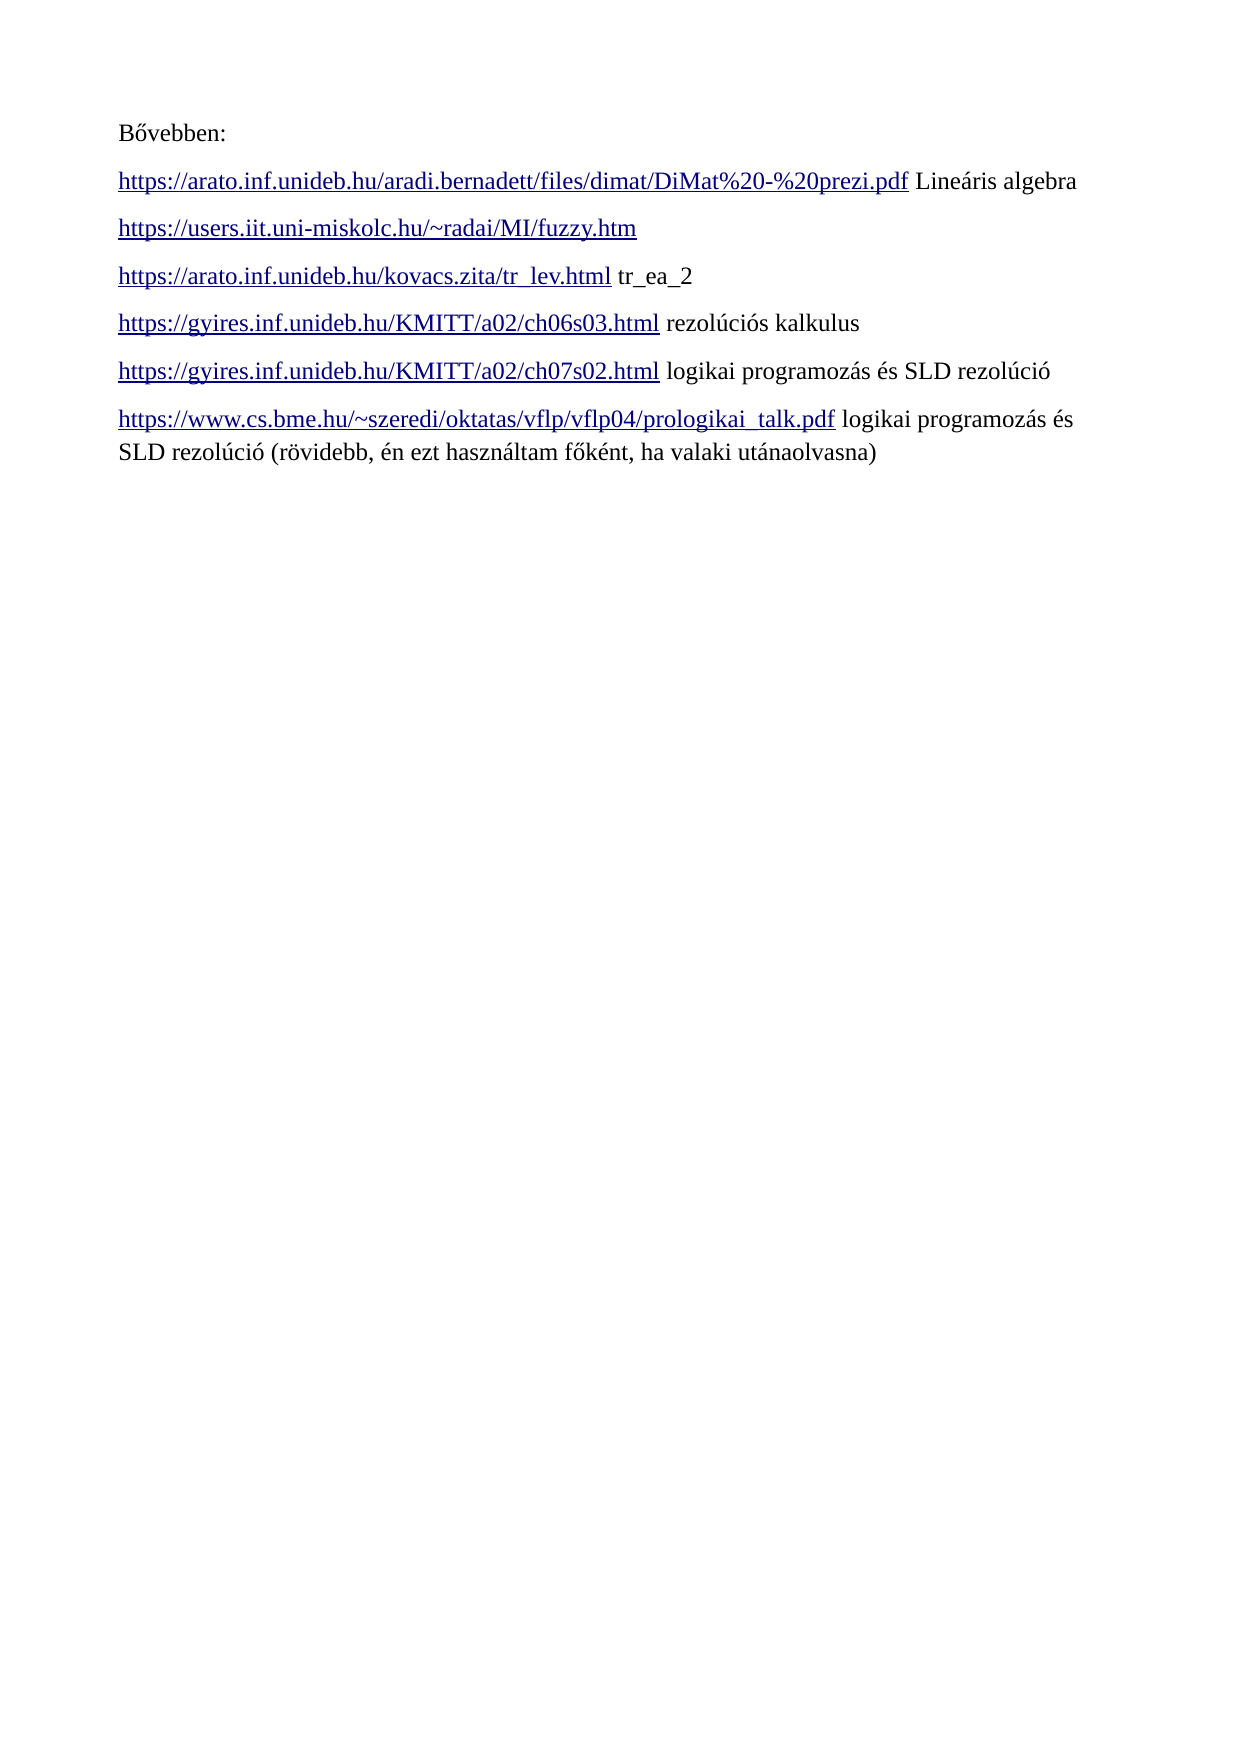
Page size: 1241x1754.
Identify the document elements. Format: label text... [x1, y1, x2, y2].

text https://users.iit.uni-miskolc.hu/~radai/MI/fuzzy.htm [118, 213, 1122, 242]
text https://www.cs.bme.hu/~szeredi/oktatas/vflp/vflp04/prologikai_talk.pdf logikai programozás és SLD rezolúció (rövidebb, én ezt használtam főként, ha valaki utánaolvasna) [118, 404, 1122, 466]
text https://gyires.inf.unideb.hu/KMITT/a02/ch06s03.html rezolúciós kalkulus [118, 308, 1122, 337]
text https://gyires.inf.unideb.hu/KMITT/a02/ch07s02.html logikai programozás és SLD rezolúció [118, 356, 1122, 385]
text https://arato.inf.unideb.hu/kovacs.zita/tr_lev.html tr_ea_2 [118, 261, 1122, 290]
text https://arato.inf.unideb.hu/aradi.bernadett/files/dimat/DiMat%20-%20prezi.pdf Lineáris algebra [118, 166, 1122, 194]
text Bővebben: [118, 118, 1122, 147]
